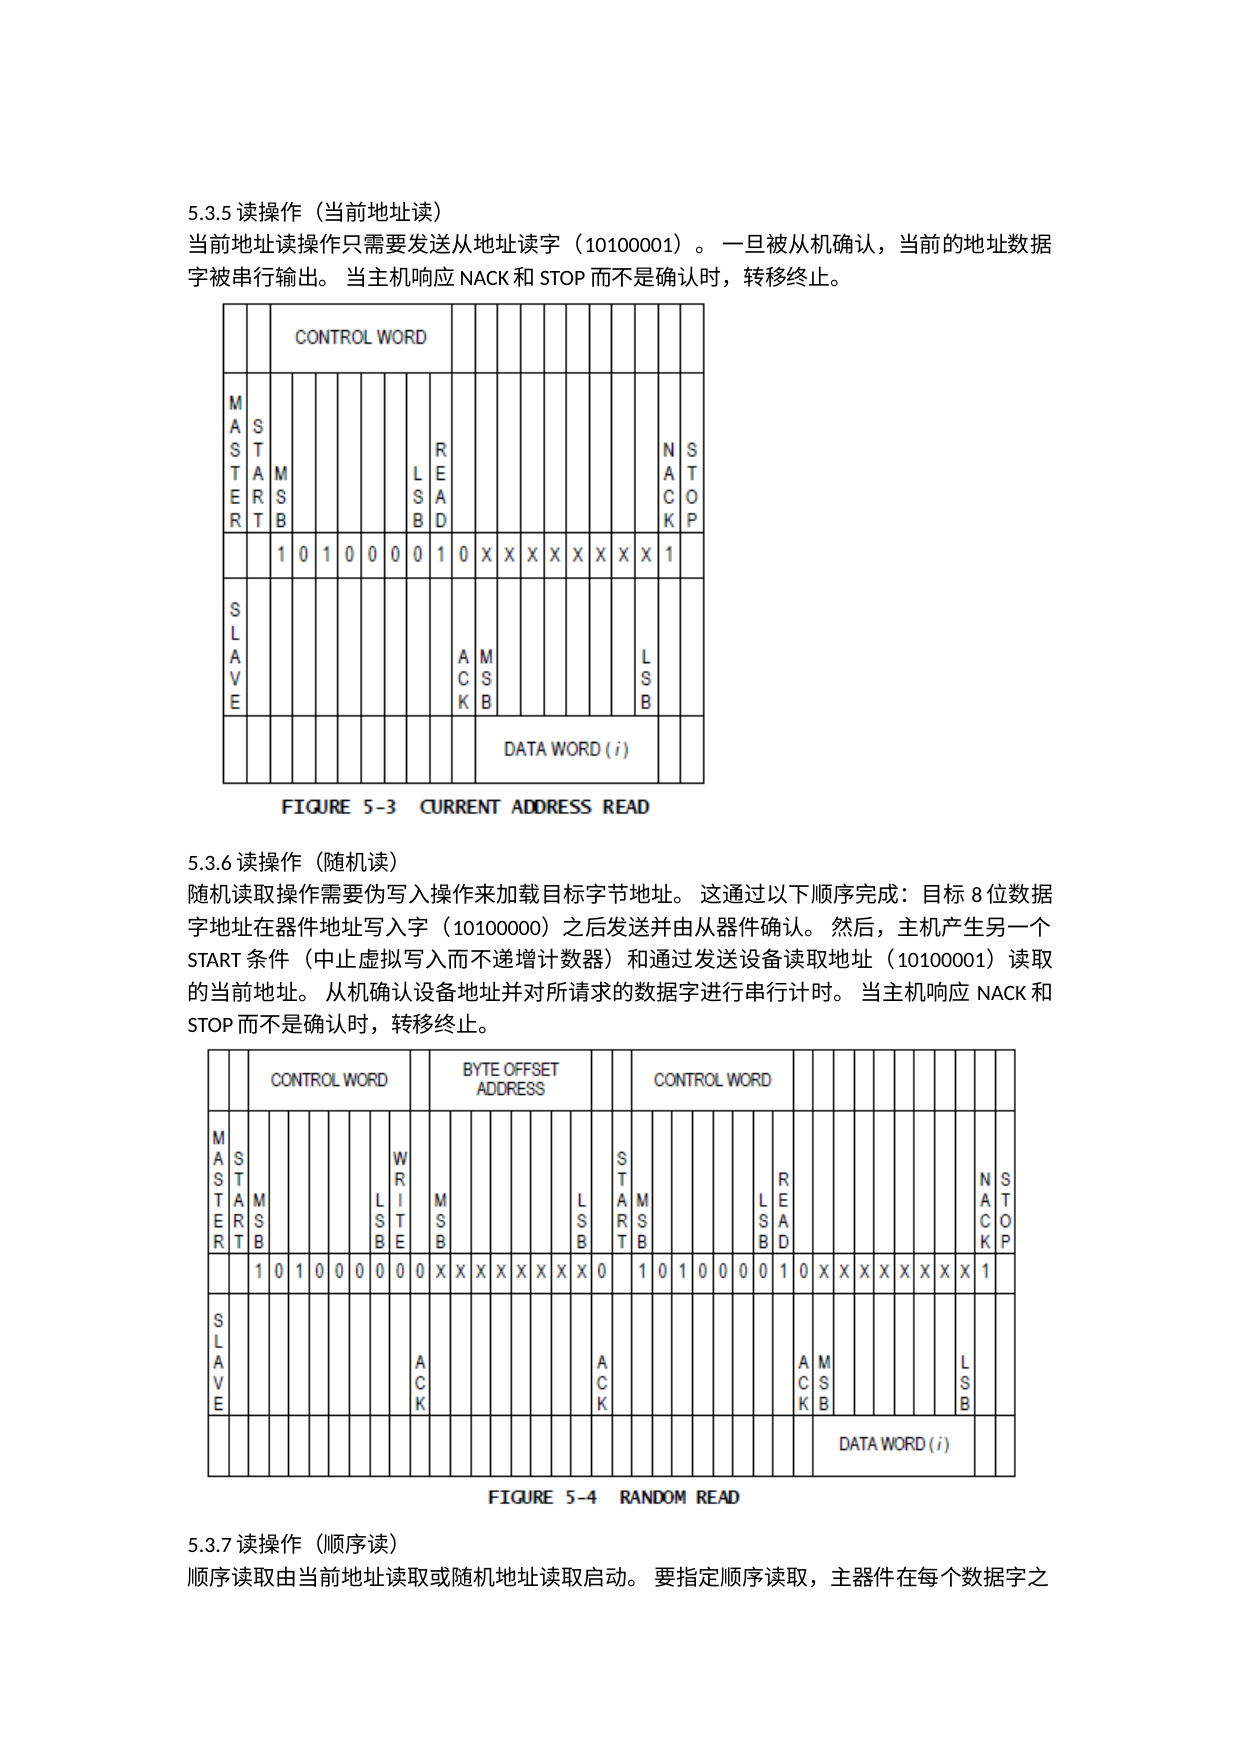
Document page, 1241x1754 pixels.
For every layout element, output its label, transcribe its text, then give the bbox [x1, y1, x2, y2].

text 5.3.6读操作（随机读） [187, 844, 1053, 877]
picture [187, 1039, 1053, 1510]
text 随机读取操作需要伪写入操作来加载目标字节地址。 这通过以下顺序完成：目标8位数据字地址在器件地址写入字（10100000）之后发送并由从器件确认。 然后，主机产生另一个START条件（中止虚拟写入而不递增计数器）和通过发送设备读取地址（10100001）读取的当前地址。 从机确认设备地址并对所请求的数据字进行串行计时。 当主机响应NACK和STOP而不是确认时，转移终止。 [187, 877, 1053, 1039]
text 当前地址读操作只需要发送从地址读字（10100001）。 一旦被从机确认，当前的地址数据字被串行输出。 当主机响应NACK和STOP而不是确认时，转移终止。 [187, 227, 1053, 292]
text 5.3.7读操作（顺序读） [187, 1527, 1053, 1559]
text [187, 1559, 1053, 1592]
picture [187, 292, 733, 825]
text 5.3.5读操作（当前地址读） [187, 194, 1053, 227]
